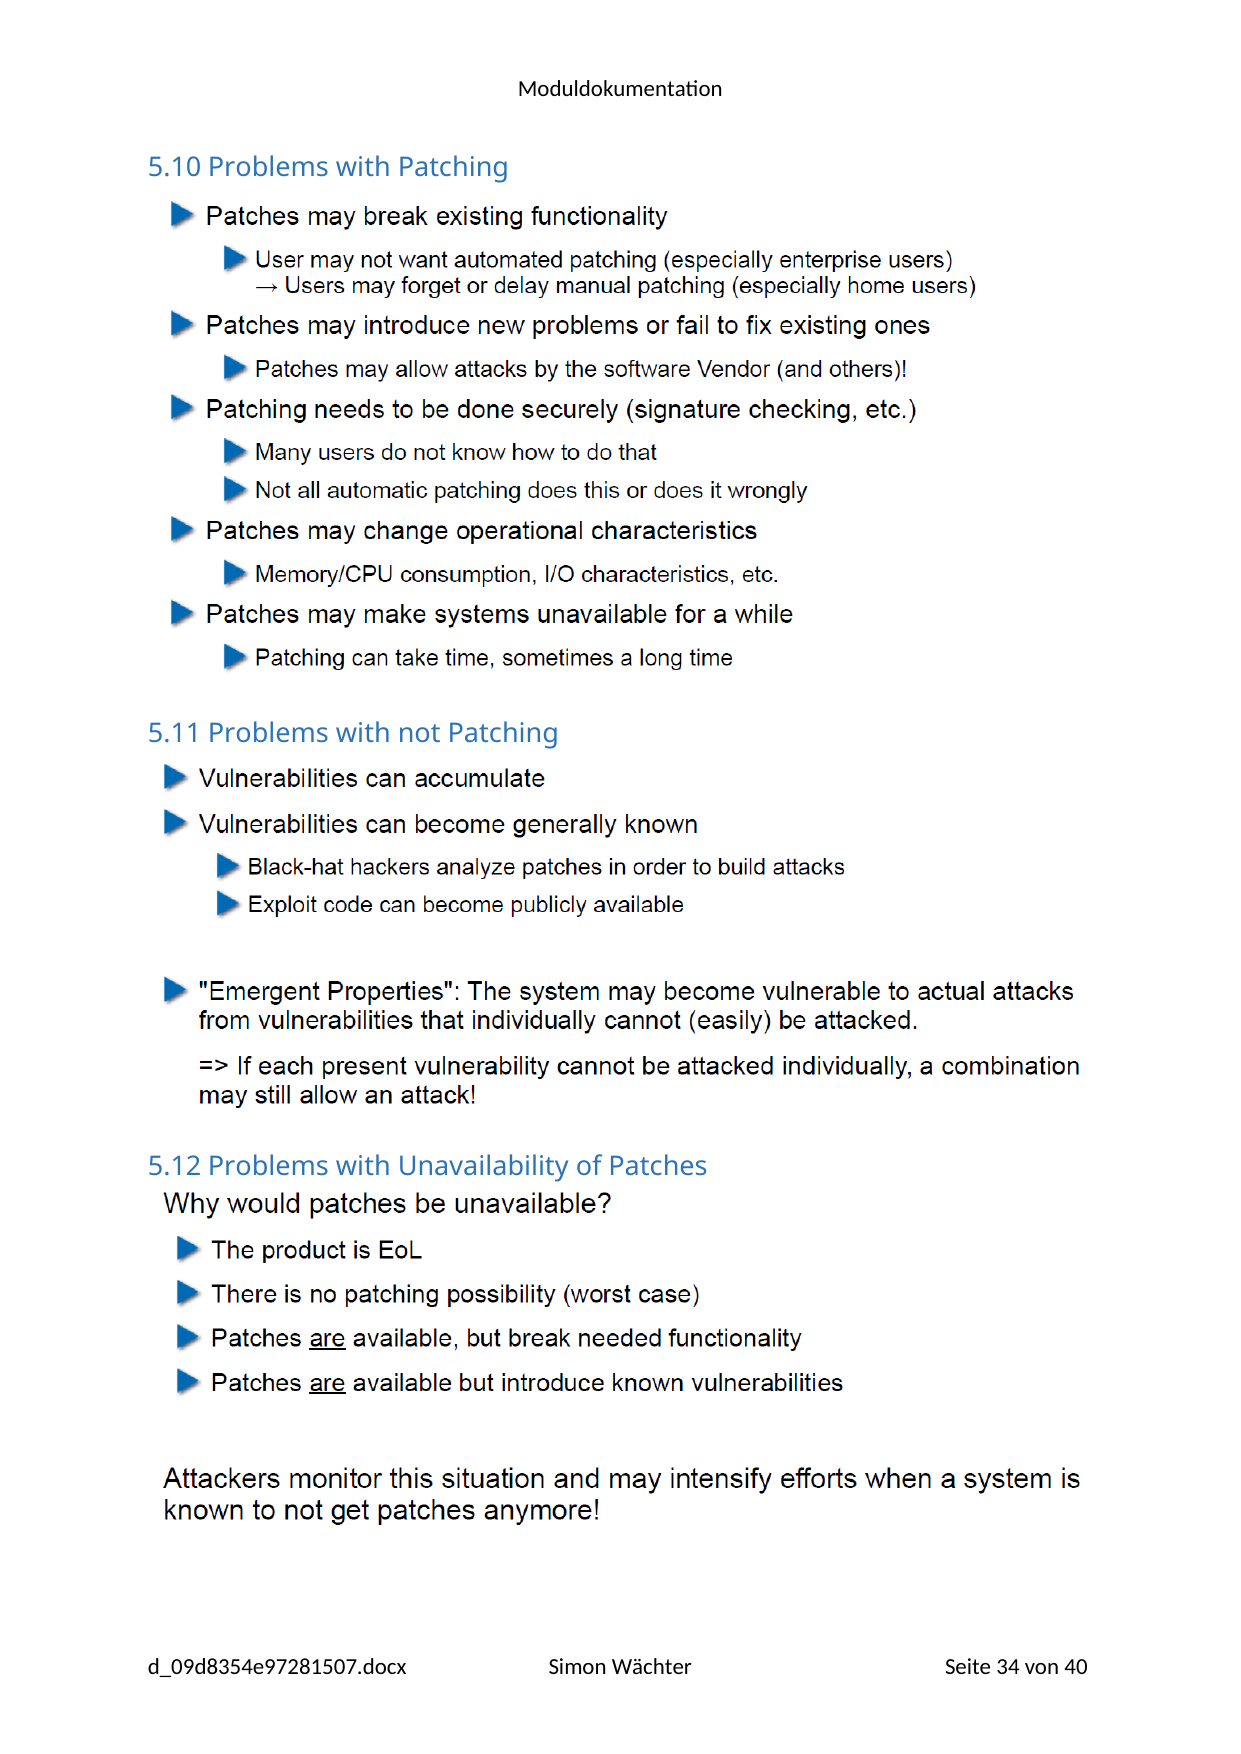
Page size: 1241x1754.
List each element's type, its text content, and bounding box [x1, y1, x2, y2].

picture [147, 752, 1093, 1128]
subtitle Problems with Patching [148, 148, 1093, 184]
picture [147, 187, 1093, 695]
subtitle Problems with not Patching [148, 713, 1093, 750]
subtitle Problems with Unavailability of Patches [148, 1146, 1093, 1183]
picture [147, 1186, 1093, 1545]
